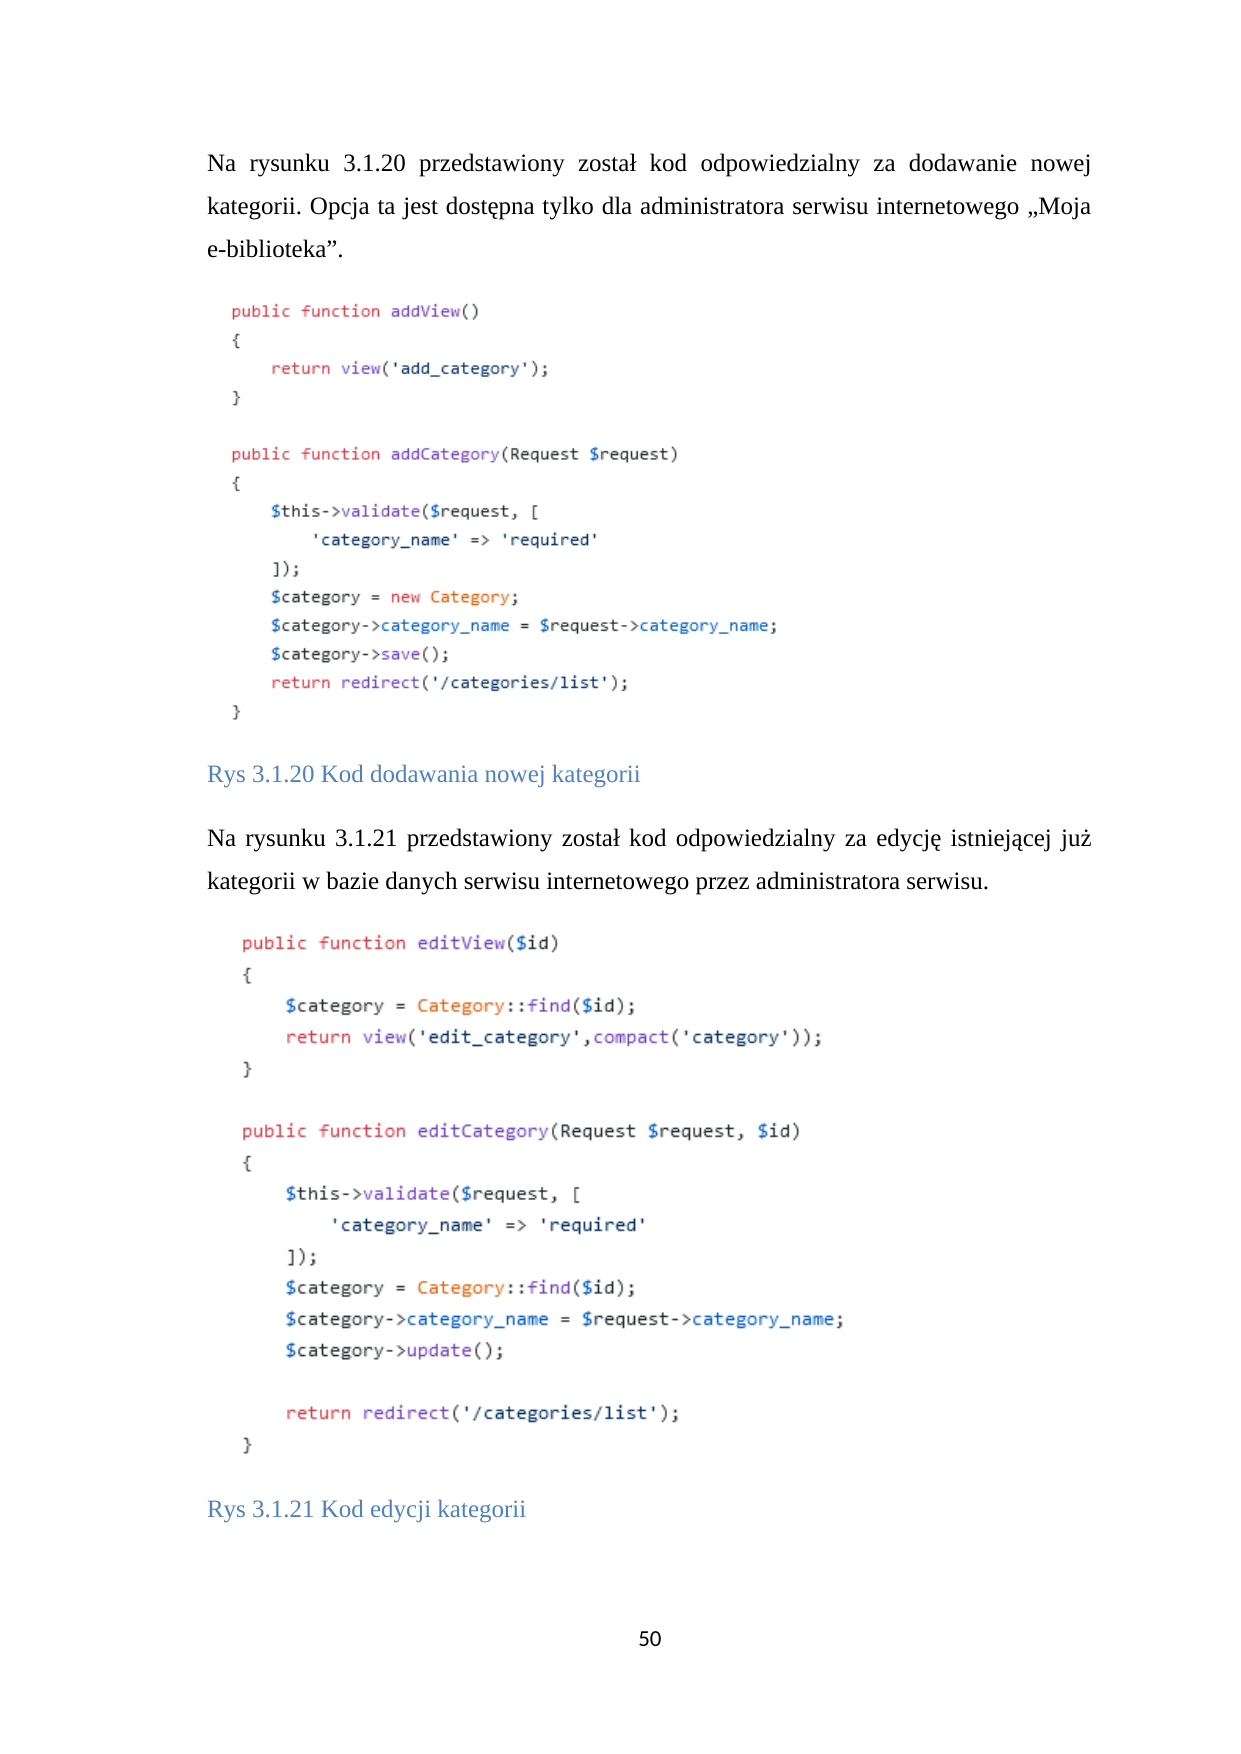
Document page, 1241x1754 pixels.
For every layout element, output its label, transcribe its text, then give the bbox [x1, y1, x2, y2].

text Na rysunku 3.1.21 przedstawiony został kod odpowiedzialny za edycję istniejącej już kategorii w bazie danych serwisu internetowego przez administratora serwisu. [207, 823, 1092, 894]
text Na rysunku 3.1.20 przedstawiony został kod odpowiedzialny za dodawanie nowej kategorii. Opcja ta jest dostępna tylko dla administratora serwisu internetowego „Moja e-biblioteka”. [207, 148, 1092, 263]
text Rys 3.1.20 Kod dodawania nowej kategorii45 [207, 759, 1092, 787]
picture [206, 929, 852, 1460]
picture [206, 297, 786, 734]
text Rys 3.1.21 Kod edycji kategorii46 [207, 1494, 1092, 1523]
